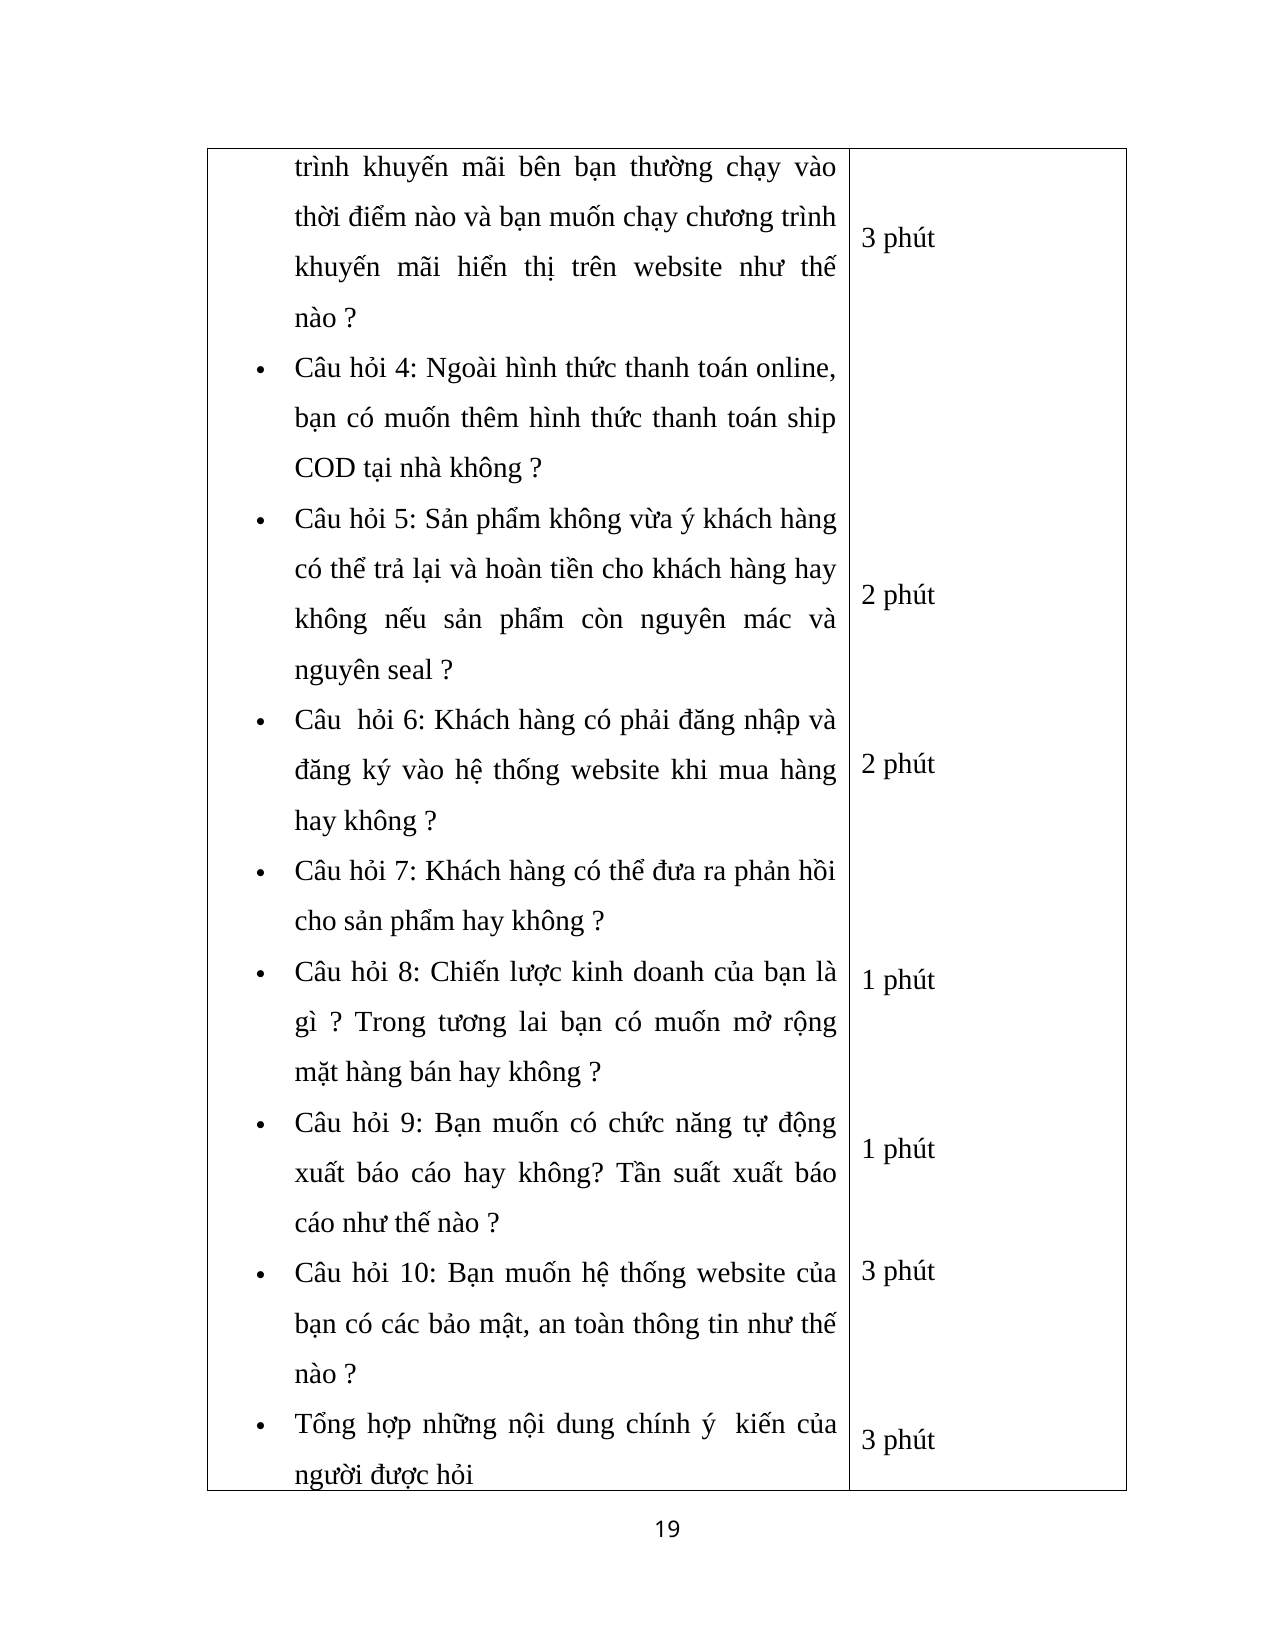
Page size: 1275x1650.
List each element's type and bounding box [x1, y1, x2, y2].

table_cell [850, 149, 1126, 1490]
table_cell [208, 149, 849, 1490]
